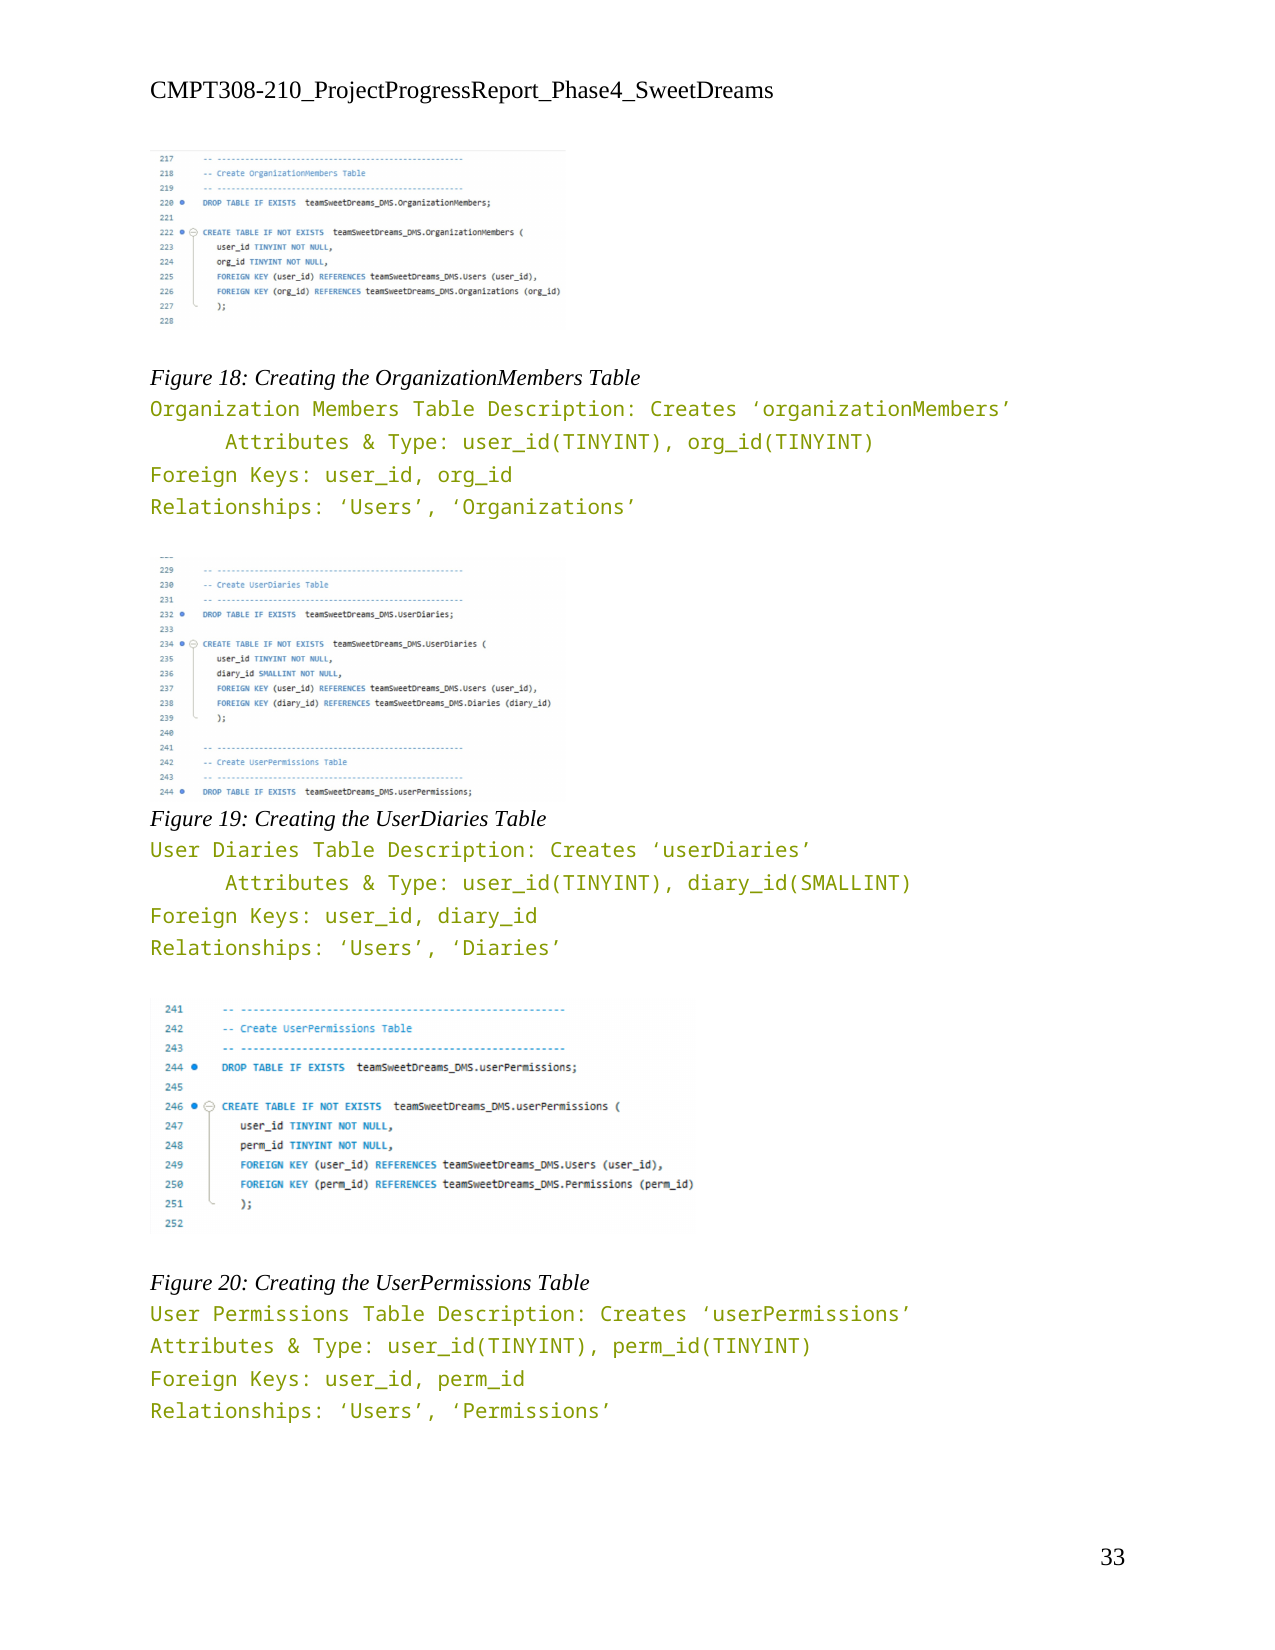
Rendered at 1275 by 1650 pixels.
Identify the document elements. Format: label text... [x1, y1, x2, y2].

text User Permissions Table Description: Creates ‘userPermissions’ [150, 1299, 1125, 1327]
text Attributes & Type: user_id(TINYINT), perm_id(TINYINT) [150, 1331, 1125, 1360]
text Foreign Keys: user_id, perm_id [150, 1364, 1125, 1392]
picture [150, 998, 697, 1234]
text User Diaries Table Description: Creates ‘userDiaries’ [150, 836, 1125, 864]
text Foreign Keys: user_id, org_id [150, 460, 1125, 488]
picture [150, 557, 566, 802]
picture [150, 150, 566, 330]
text Organization Members Table Description: Creates ‘organizationMembers’ [150, 394, 1125, 423]
text Attributes & Type: user_id(TINYINT), org_id(TINYINT) [225, 427, 1125, 456]
subtitle Figure 18: Creating the OrganizationMembers Table [150, 364, 1125, 391]
text Relationships: ‘Users’, ‘Organizations’ [150, 492, 1125, 521]
text Relationships: ‘Users’, ‘Permissions’ [150, 1397, 1125, 1425]
text Relationships: ‘Users’, ‘Diaries’ [150, 933, 1125, 962]
subtitle Figure 20: Creating the UserPermissions Table [150, 1268, 1125, 1295]
text Foreign Keys: user_id, diary_id [150, 901, 1125, 929]
text Attributes & Type: user_id(TINYINT), diary_id(SMALLINT) [225, 868, 1125, 897]
subtitle Figure 19: Creating the UserDiaries Table [150, 805, 1125, 832]
